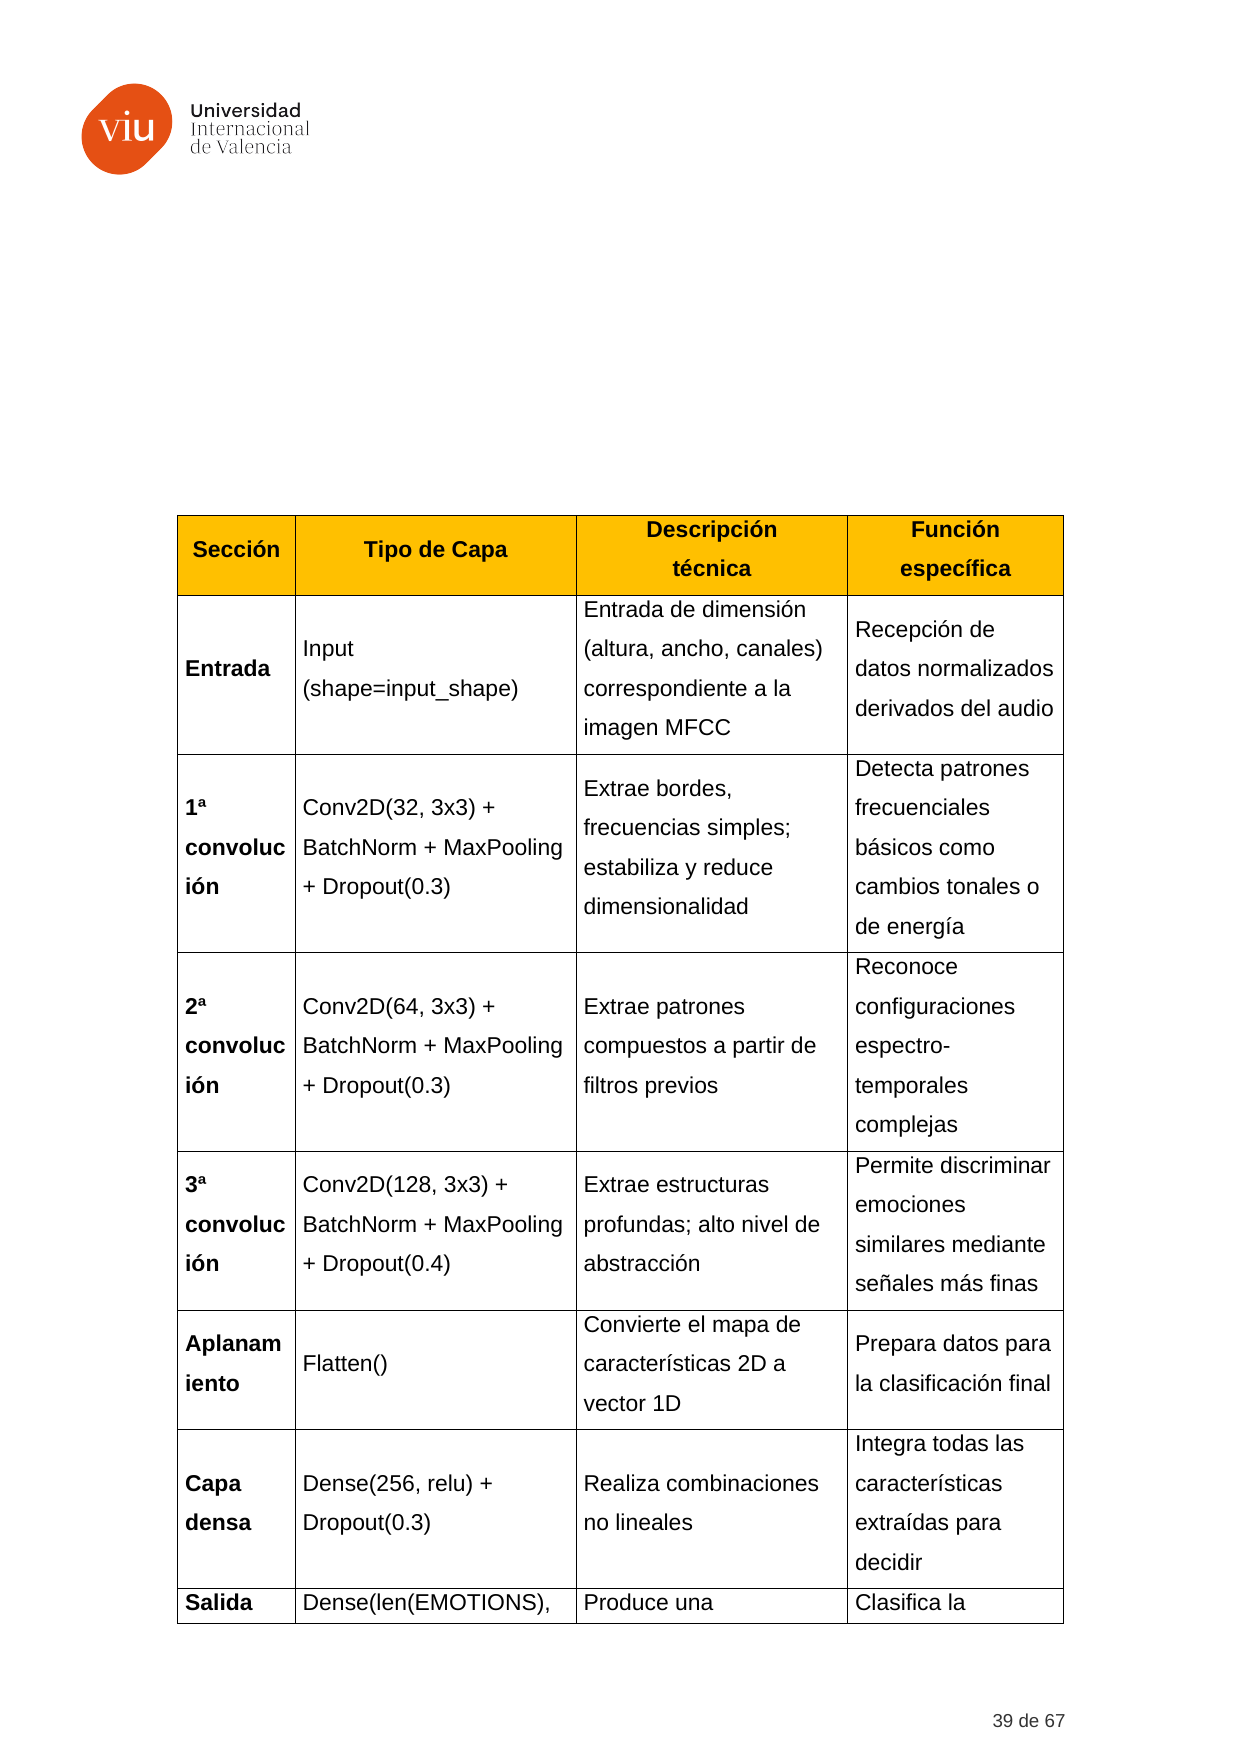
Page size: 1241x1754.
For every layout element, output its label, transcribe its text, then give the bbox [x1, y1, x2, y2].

table_cell 1ª convolución [178, 755, 295, 952]
table_cell Produce una probabilidad por emoción [577, 1589, 847, 1623]
table_cell Entrada de dimensión (altura, ancho, canales) correspondiente a la imagen MFCC [577, 596, 847, 754]
table_cell Reconoce configuraciones espectro-temporales complejas [848, 953, 1063, 1151]
table_header Función específica [848, 516, 1063, 595]
table_cell Extrae patrones compuestos a partir de filtros previos [577, 953, 847, 1151]
table_cell Detecta patrones frecuenciales básicos como cambios tonales o de energía [848, 755, 1063, 952]
table_cell Capa densa [178, 1430, 295, 1588]
table_cell Aplanamiento [178, 1311, 295, 1429]
picture [60, 62, 330, 197]
table_header Descripción técnica [577, 516, 847, 595]
table_cell Conv2D(32, 3x3) + BatchNorm + MaxPooling + Dropout(0.3) [296, 755, 576, 952]
table_cell Realiza combinaciones no lineales [577, 1430, 847, 1588]
table_cell Salida [178, 1589, 295, 1623]
table_cell Permite discriminar emociones similares mediante señales más finas [848, 1152, 1063, 1309]
table_cell Prepara datos para la clasificación final [848, 1311, 1063, 1429]
table_cell Dense(256, relu) + Dropout(0.3) [296, 1430, 576, 1588]
table_cell Recepción de datos normalizados derivados del audio [848, 596, 1063, 754]
table_header Sección [178, 516, 295, 595]
table_cell Extrae estructuras profundas; alto nivel de abstracción [577, 1152, 847, 1309]
table_cell Dense(len(EMOTIONS), softmax) [296, 1589, 576, 1623]
table_cell Clasifica la emoción más probable salida categórica [848, 1589, 1063, 1623]
table_cell Entrada [178, 596, 295, 754]
table_cell 2ª convolución [178, 953, 295, 1151]
table_cell Conv2D(64, 3x3) + BatchNorm + MaxPooling + Dropout(0.3) [296, 953, 576, 1151]
table_cell Extrae bordes, frecuencias simples; estabiliza y reduce dimensionalidad [577, 755, 847, 952]
table_cell 3ª convolución [178, 1152, 295, 1309]
table_cell Integra todas las características extraídas para decidir [848, 1430, 1063, 1588]
table_cell Convierte el mapa de características 2D a vector 1D [577, 1311, 847, 1429]
table_cell Flatten() [296, 1311, 576, 1429]
table_cell Conv2D(128, 3x3) + BatchNorm + MaxPooling + Dropout(0.4) [296, 1152, 576, 1309]
table_header Tipo de Capa [296, 516, 576, 595]
table_cell Input (shape=input_shape) [296, 596, 576, 754]
